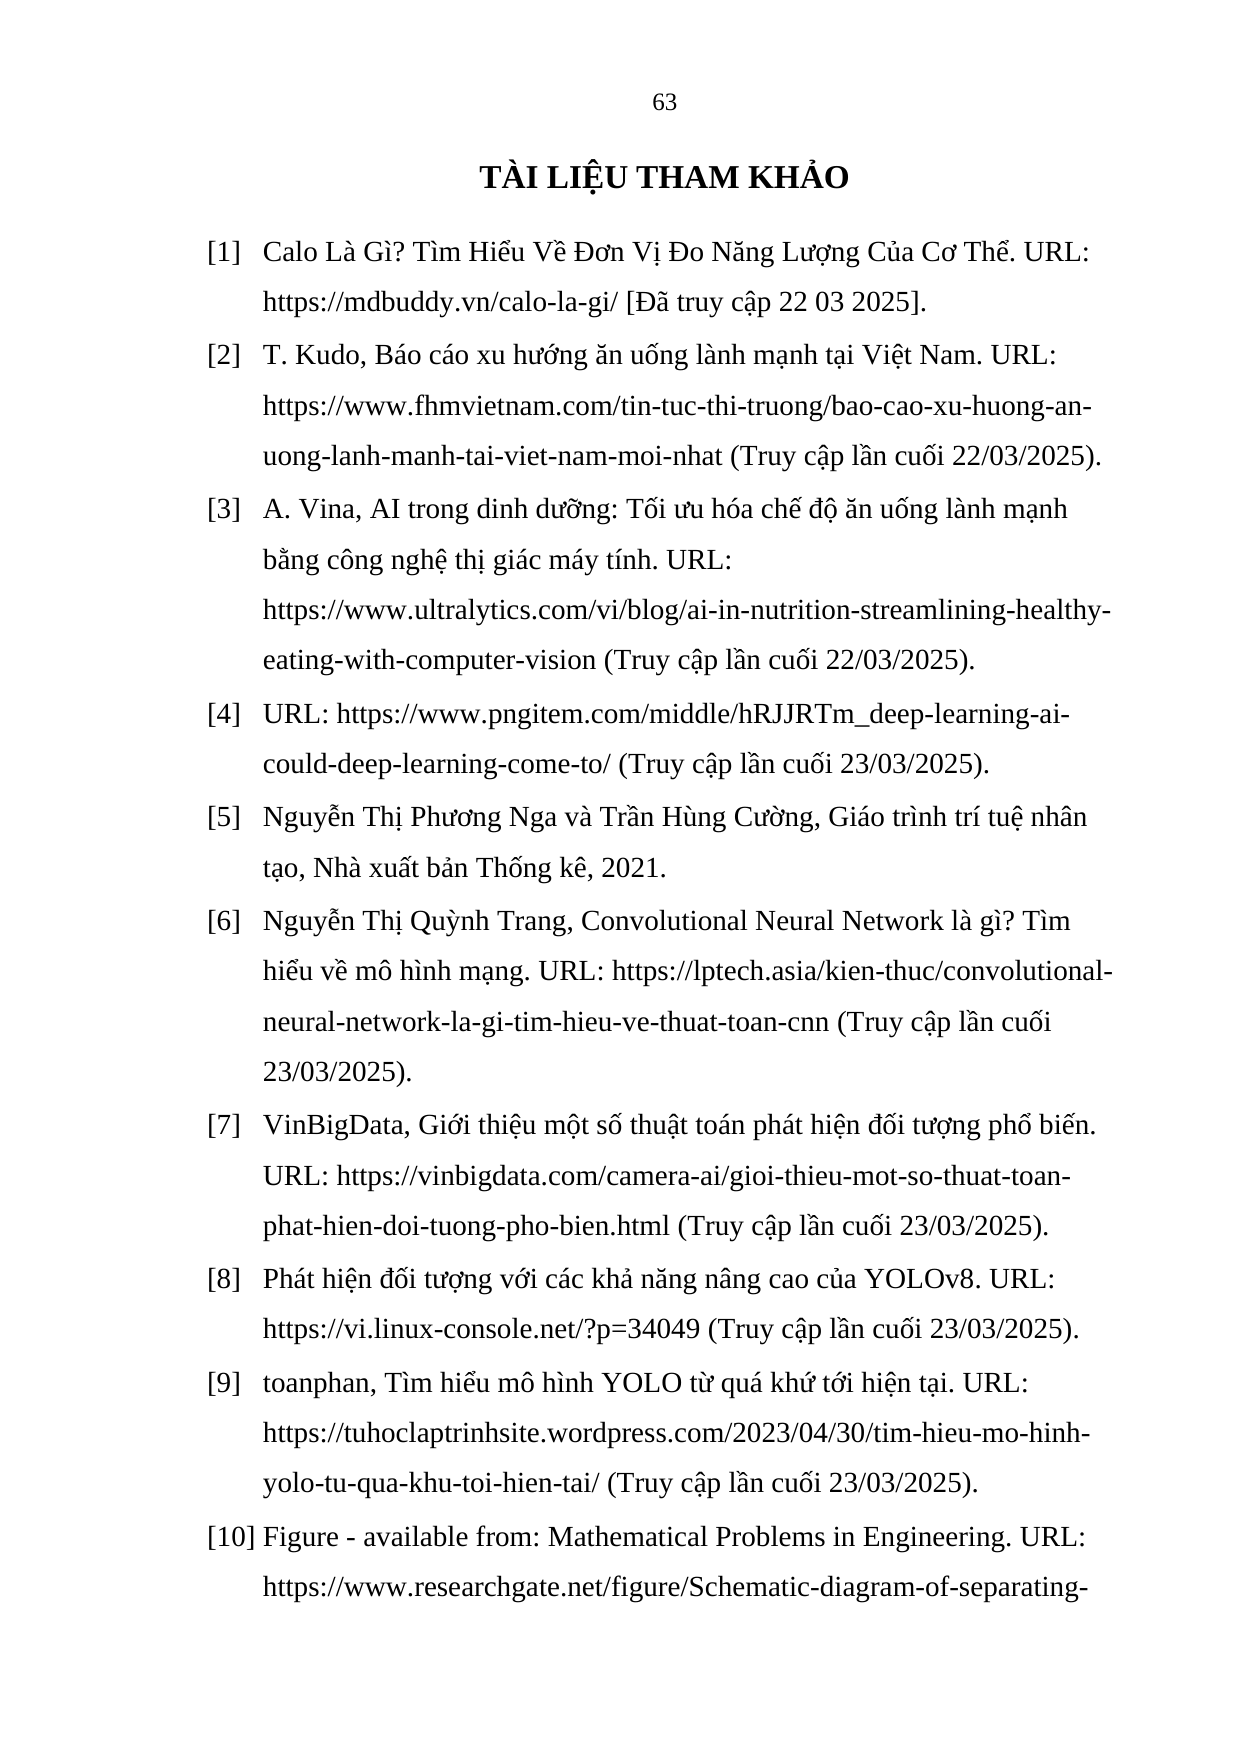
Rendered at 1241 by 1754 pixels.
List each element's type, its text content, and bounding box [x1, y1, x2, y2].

table_cell VinBigData, Giới thiệu một số thuật toán phát hiện đối tượng phổ biến. URL: https://vinbigdata.com/camera-ai/gioi-thieu-mot-so-thuat-toan-phat-hien-doi-tuong-pho-bien.html (Truy cập lần cuối 23/03/2025). [261, 1106, 1121, 1260]
subtitle TÀI LIỆU THAM KHẢO [207, 157, 1122, 196]
table_cell T. Kudo, Báo cáo xu hướng ăn uống lành mạnh tại Việt Nam. URL: https://www.fhmvietnam.com/tin-tuc-thi-truong/bao-cao-xu-huong-an-uong-lanh-manh-tai-viet-nam-moi-nhat (Truy cập lần cuối 22/03/2025). [261, 336, 1121, 490]
table_cell [5] [205, 798, 261, 901]
table_cell A. Vina, AI trong dinh dưỡng: Tối ưu hóa chế độ ăn uống lành mạnh bằng công nghệ thị giác máy tính. URL: https://www.ultralytics.com/vi/blog/ai-in-nutrition-streamlining-healthy-eating-with-computer-vision (Truy cập lần cuối 22/03/2025). [261, 490, 1121, 694]
table_cell Nguyễn Thị Quỳnh Trang, Convolutional Neural Network là gì? Tìm hiểu về mô hình mạng. URL: https://lptech.asia/kien-thuc/convolutional-neural-network-la-gi-tim-hieu-ve-thuat-toan-cnn (Truy cập lần cuối 23/03/2025). [261, 901, 1121, 1106]
table_cell [9] [205, 1363, 261, 1517]
table_cell [7] [205, 1106, 261, 1260]
table_header Calo Là Gì? Tìm Hiểu Về Đơn Vị Đo Năng Lượng Của Cơ Thể. URL: https://mdbuddy.vn/calo-la-gi/ [Đã truy cập 22 03 2025]. [261, 232, 1121, 336]
table_cell [8] [205, 1260, 261, 1363]
table_cell toanphan, Tìm hiểu mô hình YOLO từ quá khứ tới hiện tại. URL: https://tuhoclaptrinhsite.wordpress.com/2023/04/30/tim-hieu-mo-hinh-yolo-tu-qua-khu-toi-hien-tai/ (Truy cập lần cuối 23/03/2025). [261, 1363, 1121, 1517]
table_cell [6] [205, 901, 261, 1106]
table_cell Nguyễn Thị Phương Nga và Trần Hùng Cường, Giáo trình trí tuệ nhân tạo, Nhà xuất bản Thống kê, 2021. [261, 798, 1121, 901]
table_cell [3] [205, 490, 261, 694]
table_cell [2] [205, 336, 261, 490]
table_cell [261, 1517, 1121, 1604]
table_cell [10] [205, 1517, 261, 1604]
table_cell [4] [205, 694, 261, 798]
table_cell Phát hiện đối tượng với các khả năng nâng cao của YOLOv8. URL: https://vi.linux-console.net/?p=34049 (Truy cập lần cuối 23/03/2025). [261, 1260, 1121, 1363]
table_cell URL: https://www.pngitem.com/middle/hRJJRTm_deep-learning-ai-could-deep-learning-come-to/ (Truy cập lần cuối 23/03/2025). [261, 694, 1121, 798]
table_header [1] [205, 232, 261, 336]
